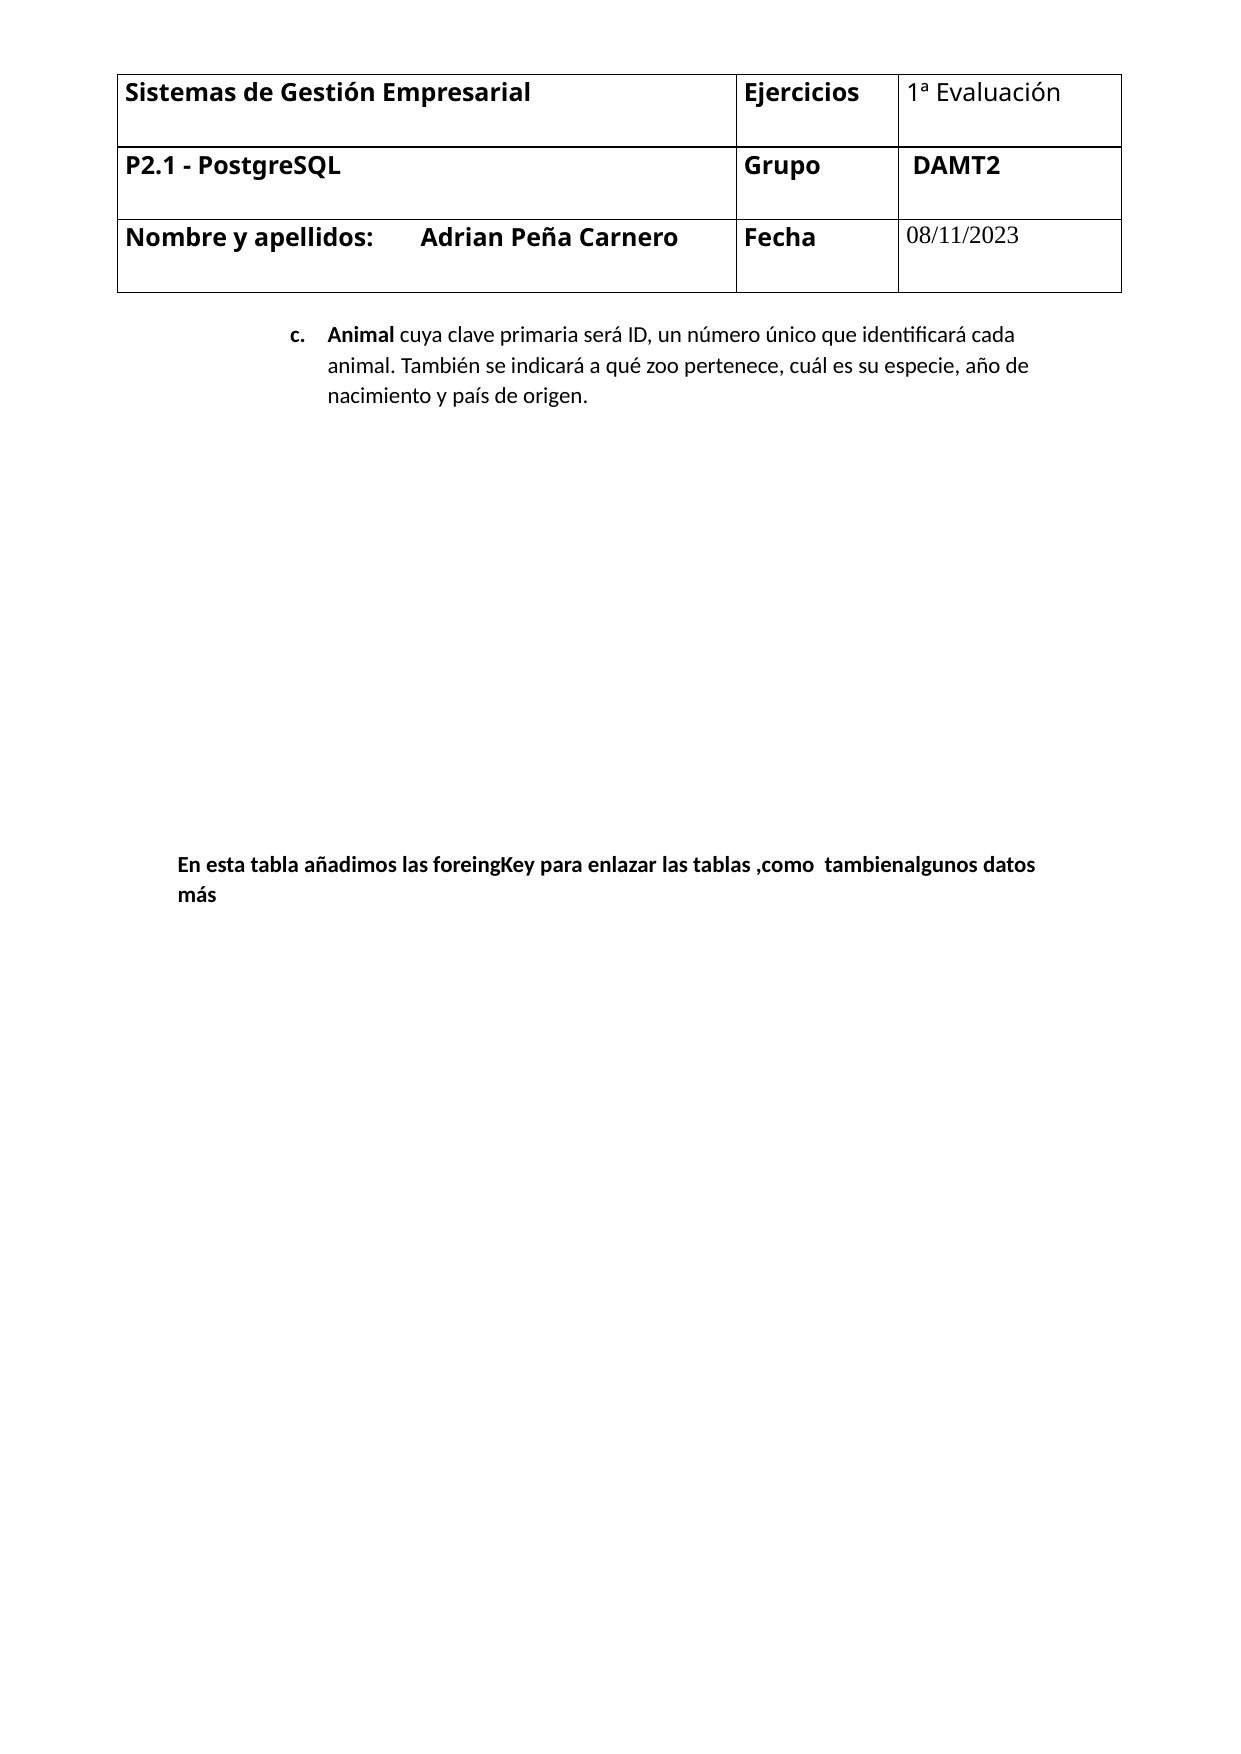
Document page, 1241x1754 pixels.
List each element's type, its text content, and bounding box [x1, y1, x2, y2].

text En esta tabla añadimos las foreingKey para enlazar las tablas ,como tambienalgunos datos más [177, 850, 1063, 908]
list Animal cuya clave primaria será ID, un número único que identificará cada animal. También se indicará a qué zoo pertenece, cuál es su especie, año de nacimiento y país de origen. [290, 321, 1063, 409]
